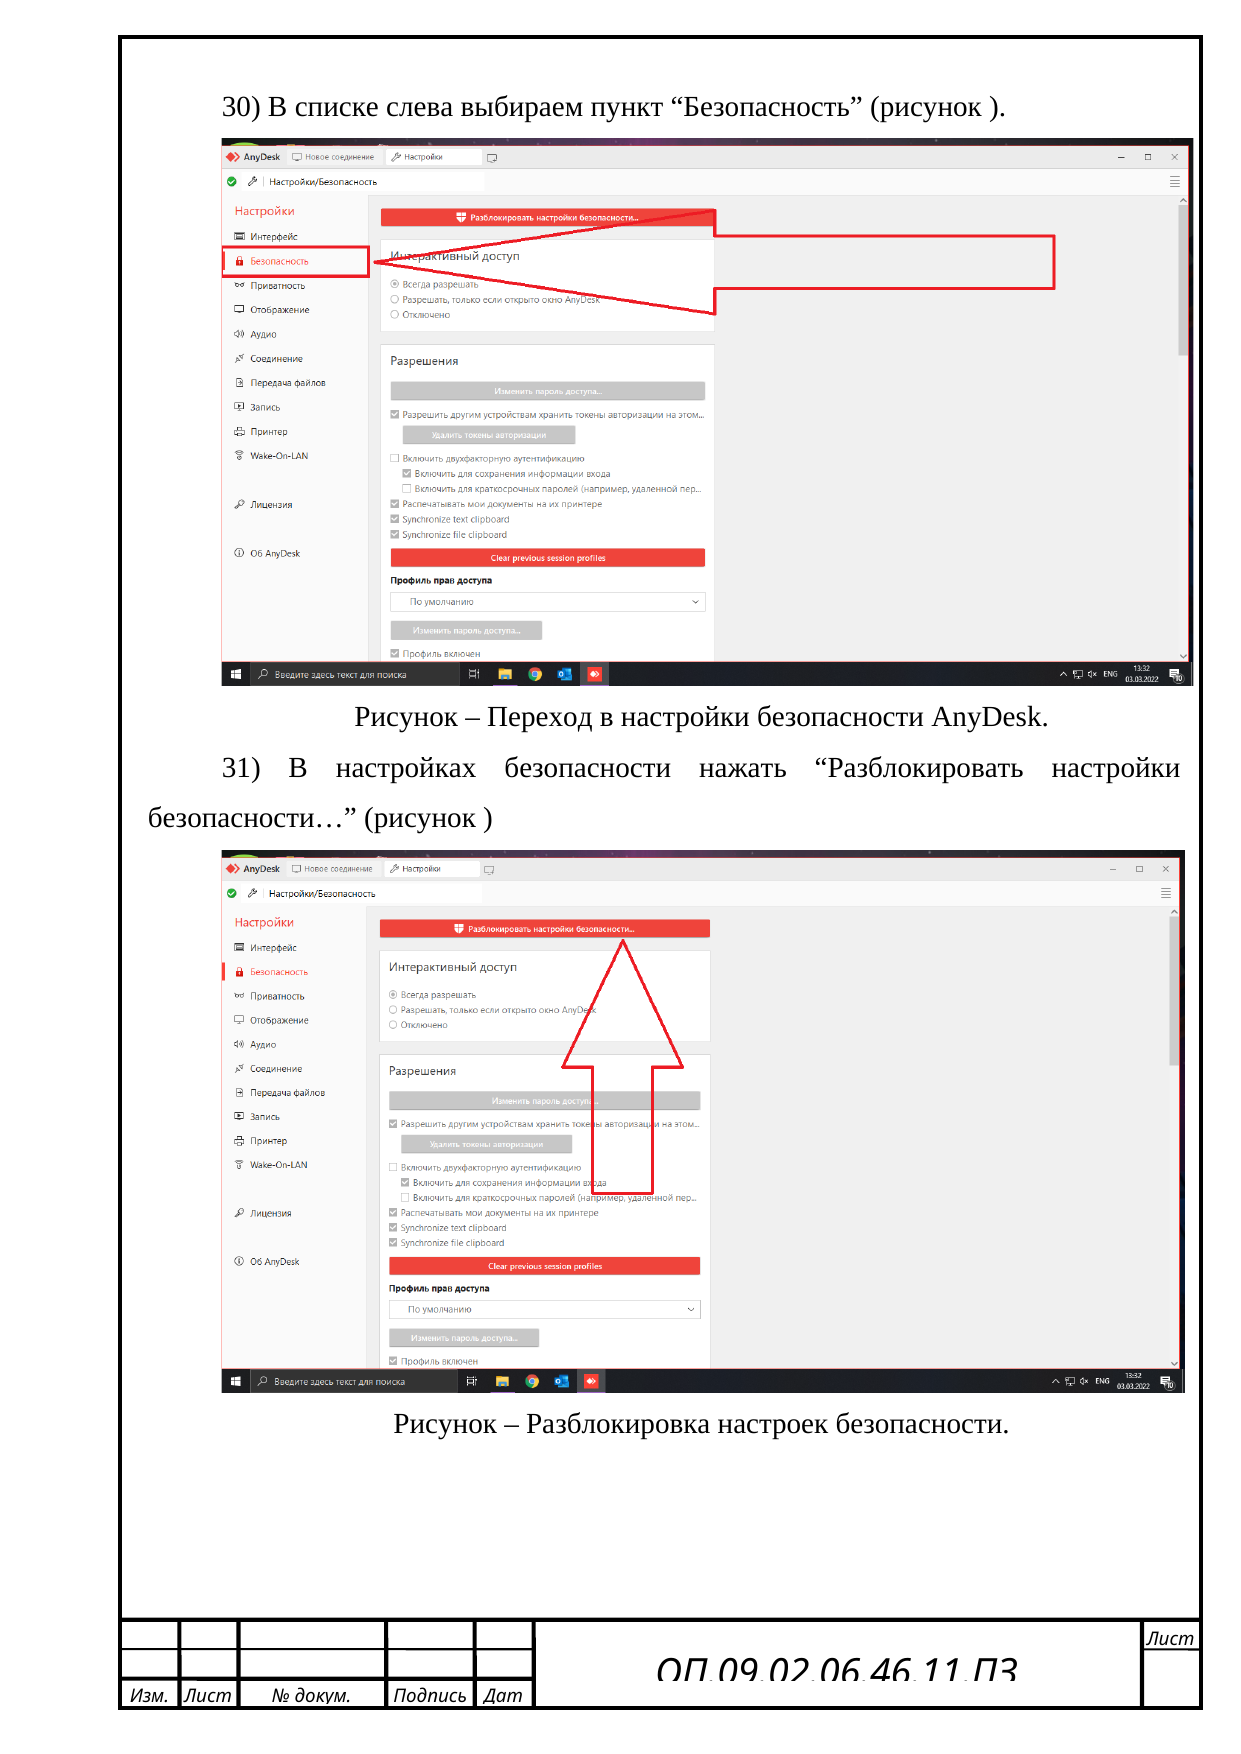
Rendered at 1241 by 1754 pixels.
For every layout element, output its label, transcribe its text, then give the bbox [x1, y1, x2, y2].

text 30) В списке слева выбираем пункт “Безопасность” (рисунок ). [148, 89, 1181, 122]
picture [221, 138, 1194, 686]
text 31) В настройках безопасности нажать “Разблокировать настройки безопасности…” (рисунок ) [148, 750, 1181, 834]
text Рисунок – Переход в настройки безопасности AnyDesk. [148, 699, 1181, 733]
picture [221, 850, 1185, 1393]
text Рисунок – Разблокировка настроек безопасности. [148, 1406, 1181, 1440]
